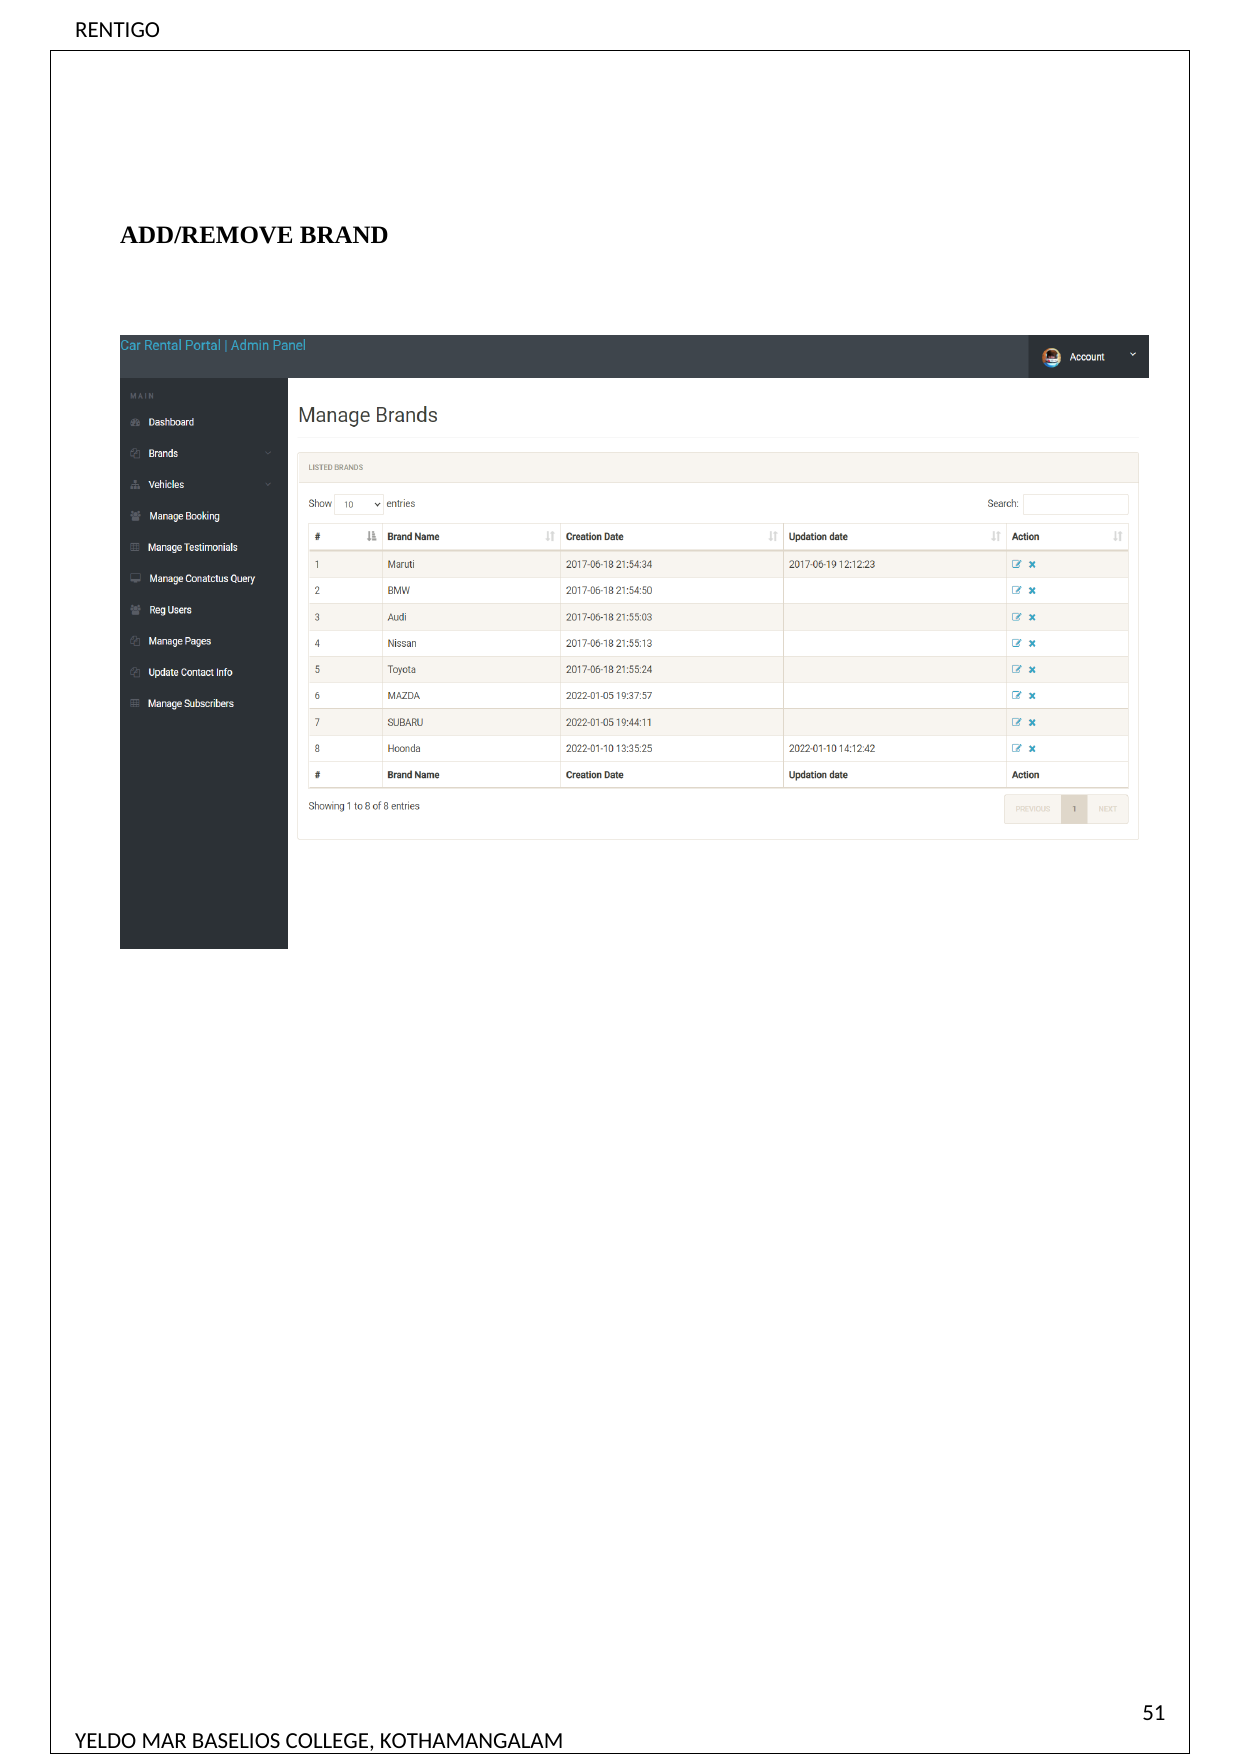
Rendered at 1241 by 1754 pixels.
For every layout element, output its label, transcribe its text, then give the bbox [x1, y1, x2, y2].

text ADD/REMOVE BRAND [120, 220, 1120, 249]
picture [120, 335, 1149, 949]
